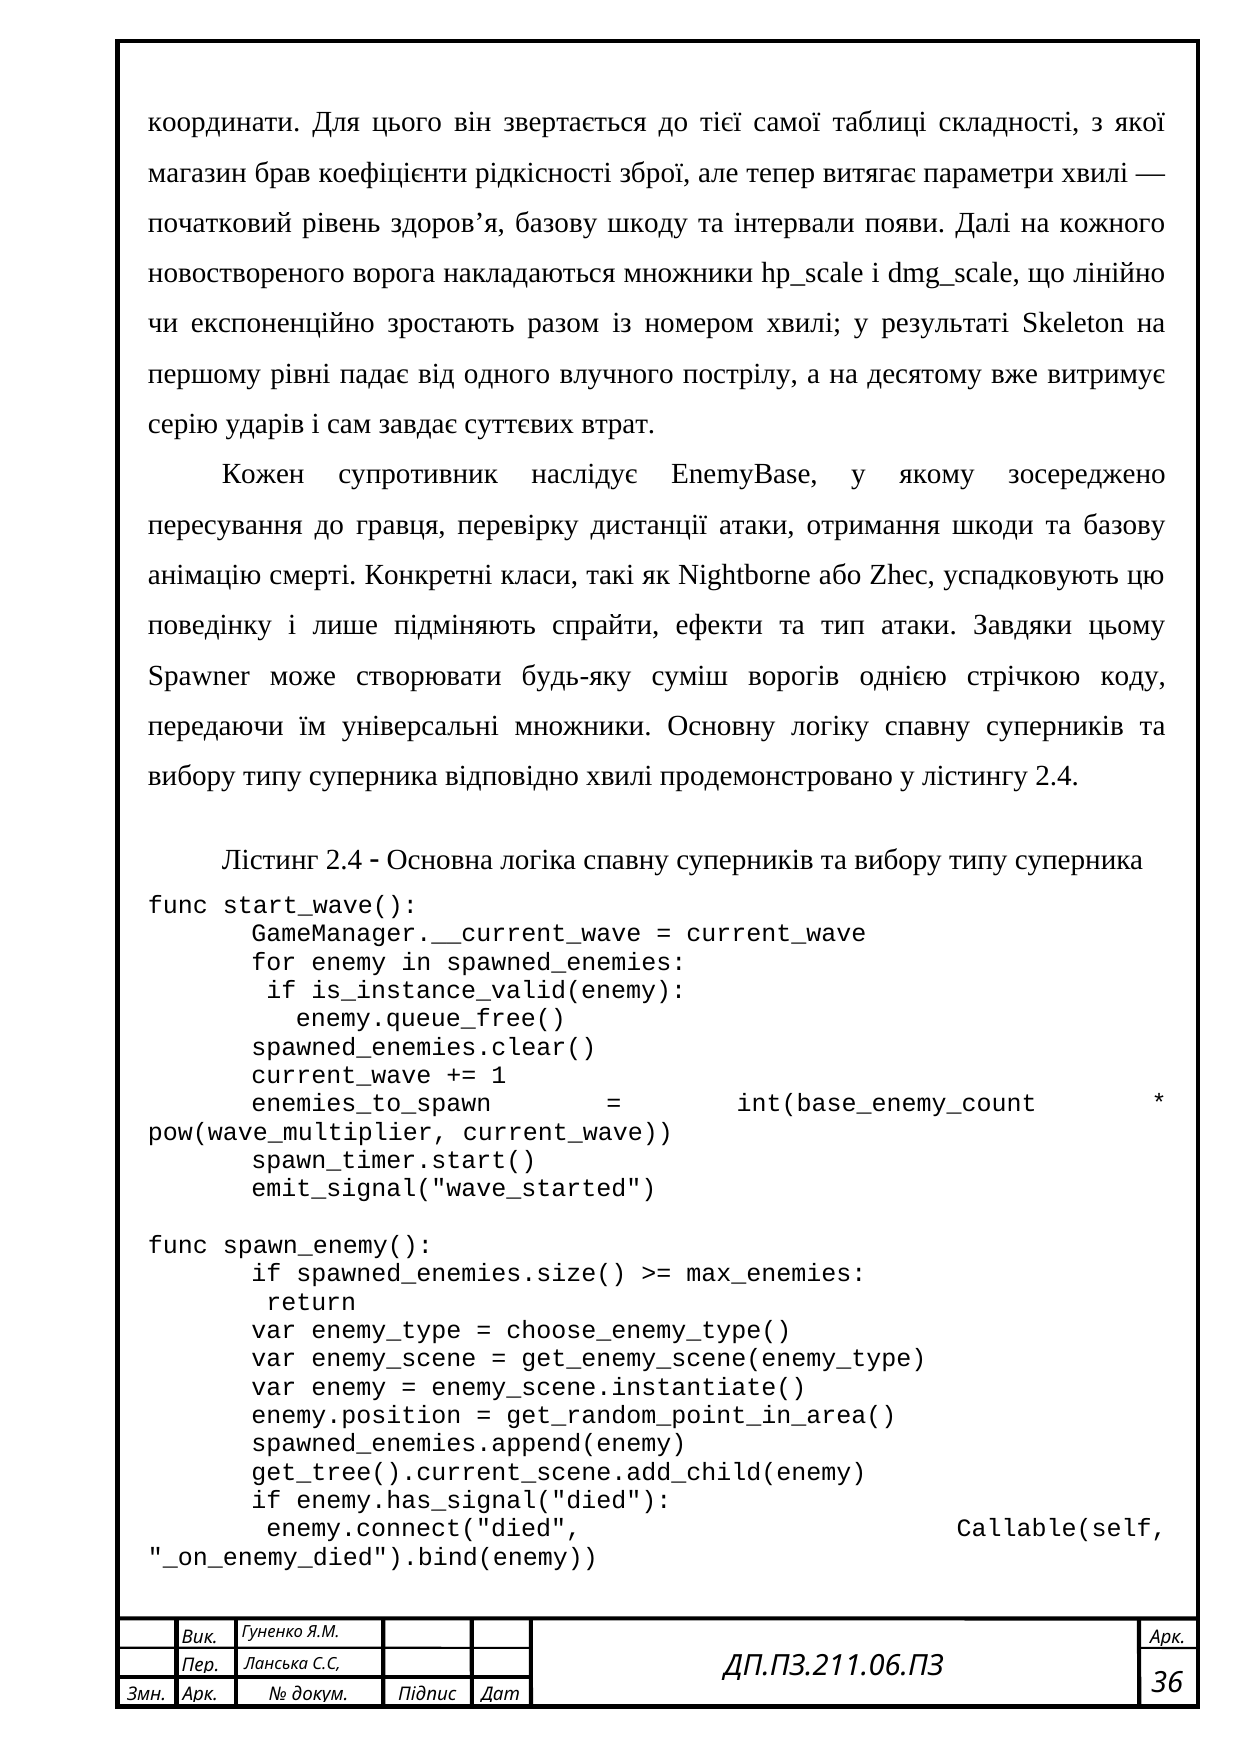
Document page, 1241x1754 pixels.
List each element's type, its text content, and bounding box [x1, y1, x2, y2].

text emit_signal("wave_started") [148, 1176, 1166, 1204]
text Лістинг 2.4 Основна логіка спавну суперників та вибору типу суперника [148, 842, 1166, 876]
text spawned_enemies.append(enemy) [148, 1431, 1166, 1459]
text enemies_to_spawn = int(base_enemy_count * pow(wave_multiplier, current_wave)) [148, 1091, 1166, 1148]
text if spawned_enemies.size() >= max_enemies: [148, 1261, 1166, 1289]
text if is_instance_valid(enemy): [148, 978, 1166, 1006]
text enemy.connect("died", Callable(self, "_on_enemy_died").bind(enemy)) [148, 1516, 1166, 1573]
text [148, 104, 1166, 440]
text spawn_timer.start() [148, 1148, 1166, 1176]
text var enemy_scene = get_enemy_scene(enemy_type) [148, 1346, 1166, 1374]
text current_wave += 1 [148, 1063, 1166, 1091]
text var enemy = enemy_scene.instantiate() [148, 1374, 1166, 1403]
text var enemy_type = choose_enemy_type() [148, 1318, 1166, 1346]
text Кожен супротивник наслідує EnemyBase, у якому зосереджено пересування до гравця, перевірку дистанції атаки, отримання шкоди та базову анімацію смерті. Конкретні класи, такі як Nightborne або Zhec, успадковують цю поведінку і лише підміняють спрайти, ефекти та тип атаки. Завдяки цьому Spawner може створювати будь‑яку суміш ворогів однією стрічкою коду, передаючи їм універсальні множники. Основну логіку спавну суперників та вибору типу суперника відповідно хвилі продемонстровано у лістингу 2.4. [148, 457, 1166, 792]
text func spawn_enemy(): [148, 1233, 1166, 1261]
text enemy.queue_free() [148, 1006, 1166, 1034]
text get_tree().current_scene.add_child(enemy) [148, 1459, 1166, 1488]
text enemy.position = get_random_point_in_area() [148, 1403, 1166, 1431]
text func start_wave(): [148, 893, 1166, 921]
text GameManager.__current_wave = current_wave [148, 921, 1166, 949]
text if enemy.has_signal("died"): [148, 1488, 1166, 1516]
text return [148, 1289, 1166, 1318]
text for enemy in spawned_enemies: [148, 949, 1166, 978]
text spawned_enemies.clear() [148, 1034, 1166, 1063]
